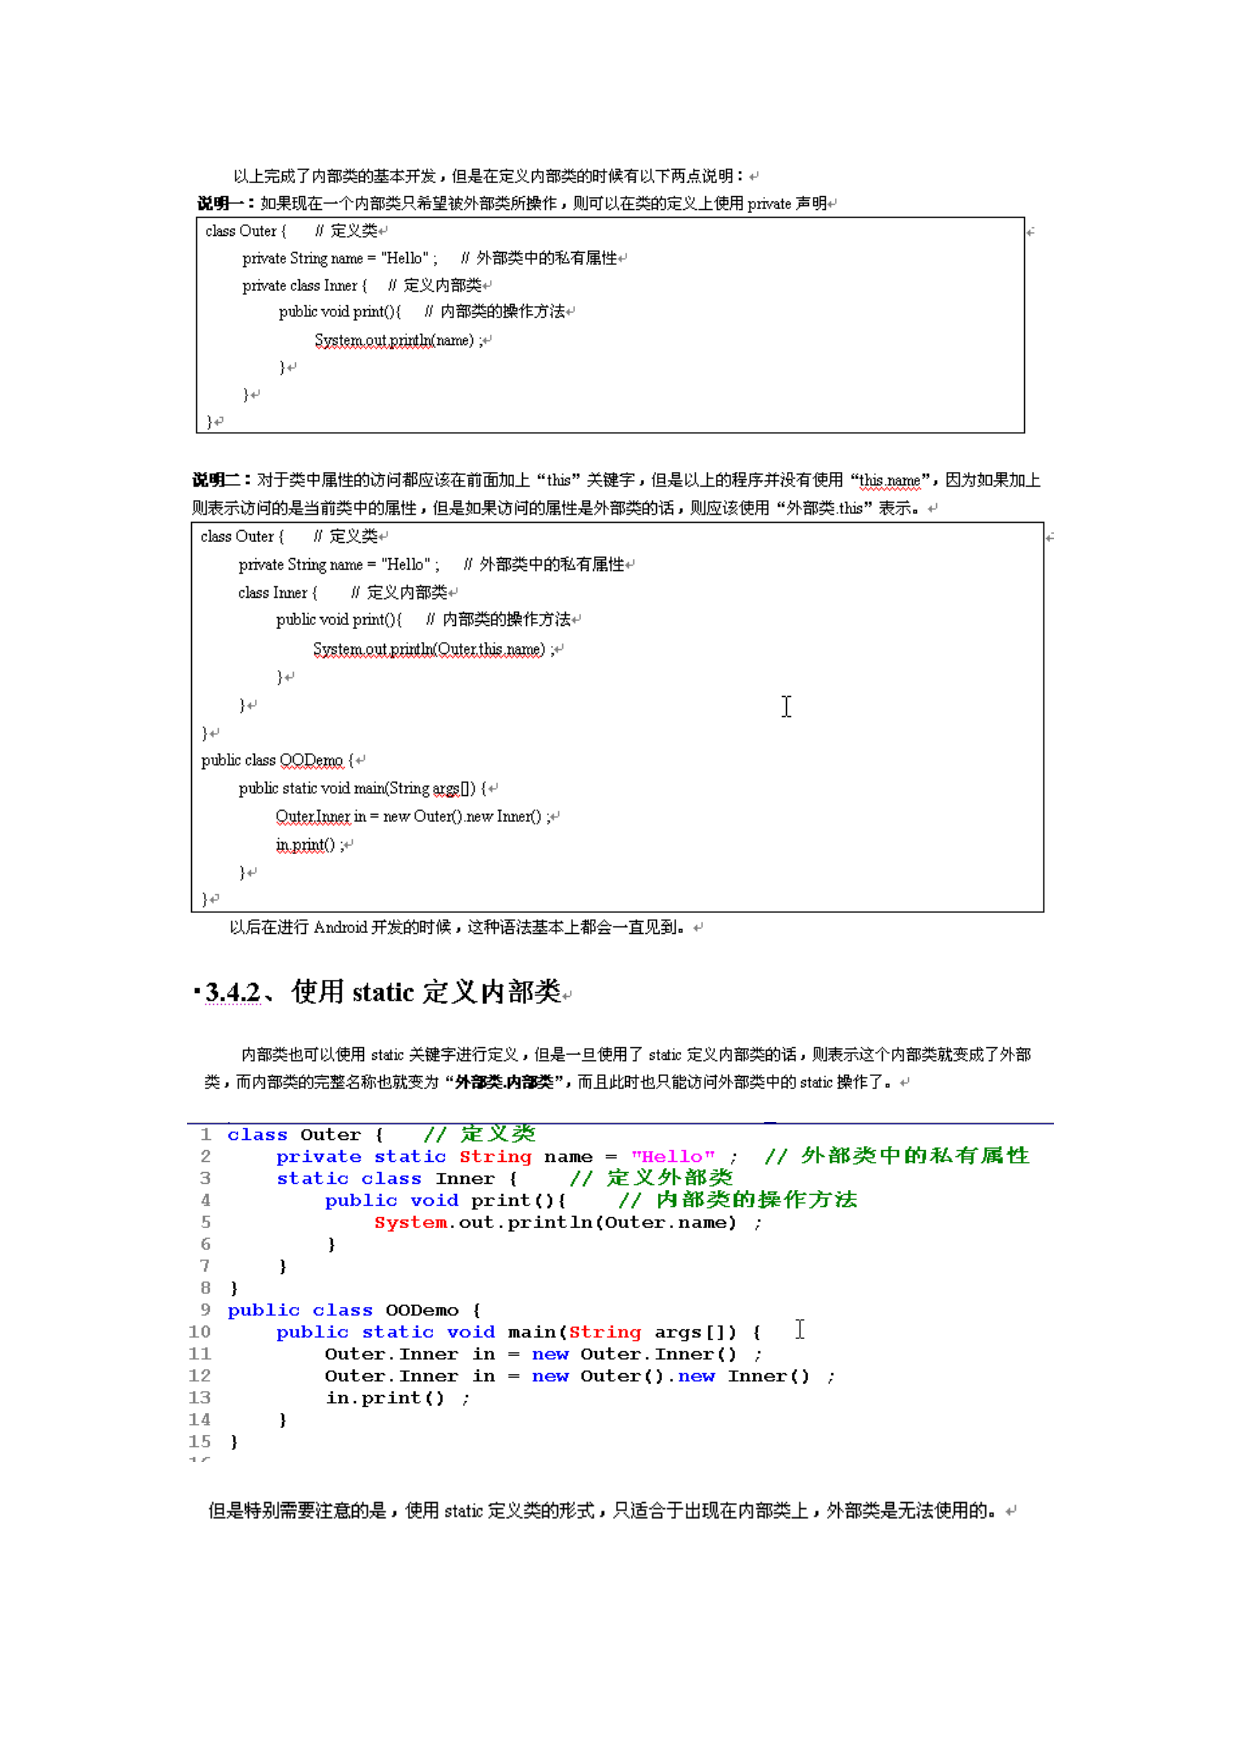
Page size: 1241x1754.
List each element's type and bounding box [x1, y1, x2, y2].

picture [187, 1496, 1055, 1534]
picture [187, 975, 1054, 1093]
picture [187, 161, 1054, 448]
picture [187, 1122, 1054, 1462]
picture [187, 471, 1054, 937]
